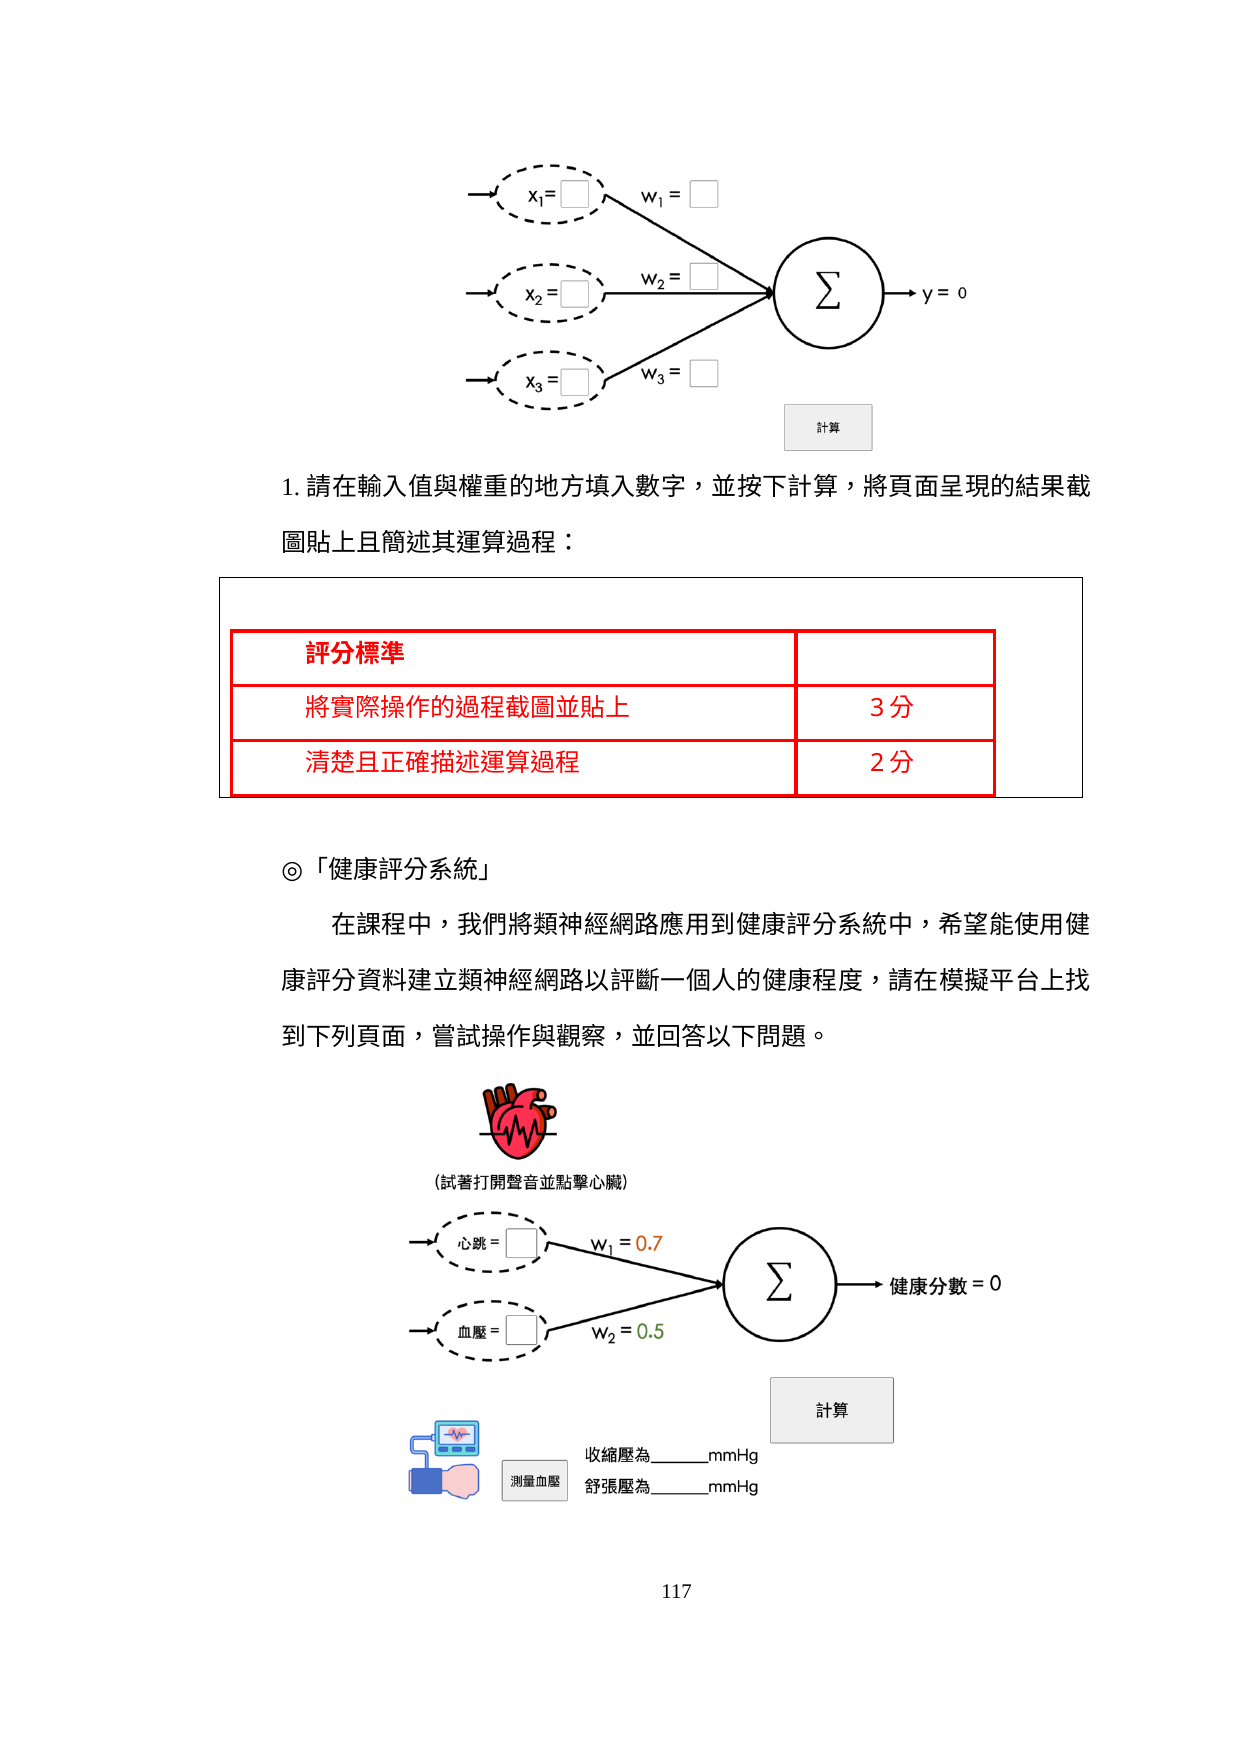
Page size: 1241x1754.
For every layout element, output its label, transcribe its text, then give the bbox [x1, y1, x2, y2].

text 在課程中，我們將類神經網路應用到健康評分系統中，希望能使用健康評分資料建立類神經網路以評斷一個人的健康程度，請在模擬平台上找到下列頁面，嘗試操作與觀察，並回答以下問題。 [281, 904, 1092, 1054]
text ◎「健康評分系統」 [281, 849, 1092, 886]
table_header [220, 578, 1082, 797]
picture [403, 1071, 1020, 1511]
text 1. 請在輸入值與權重的地方填入數字，並按下計算，將頁面呈現的結果截圖貼上且簡述其運算過程： [281, 465, 1092, 559]
picture [447, 150, 977, 451]
